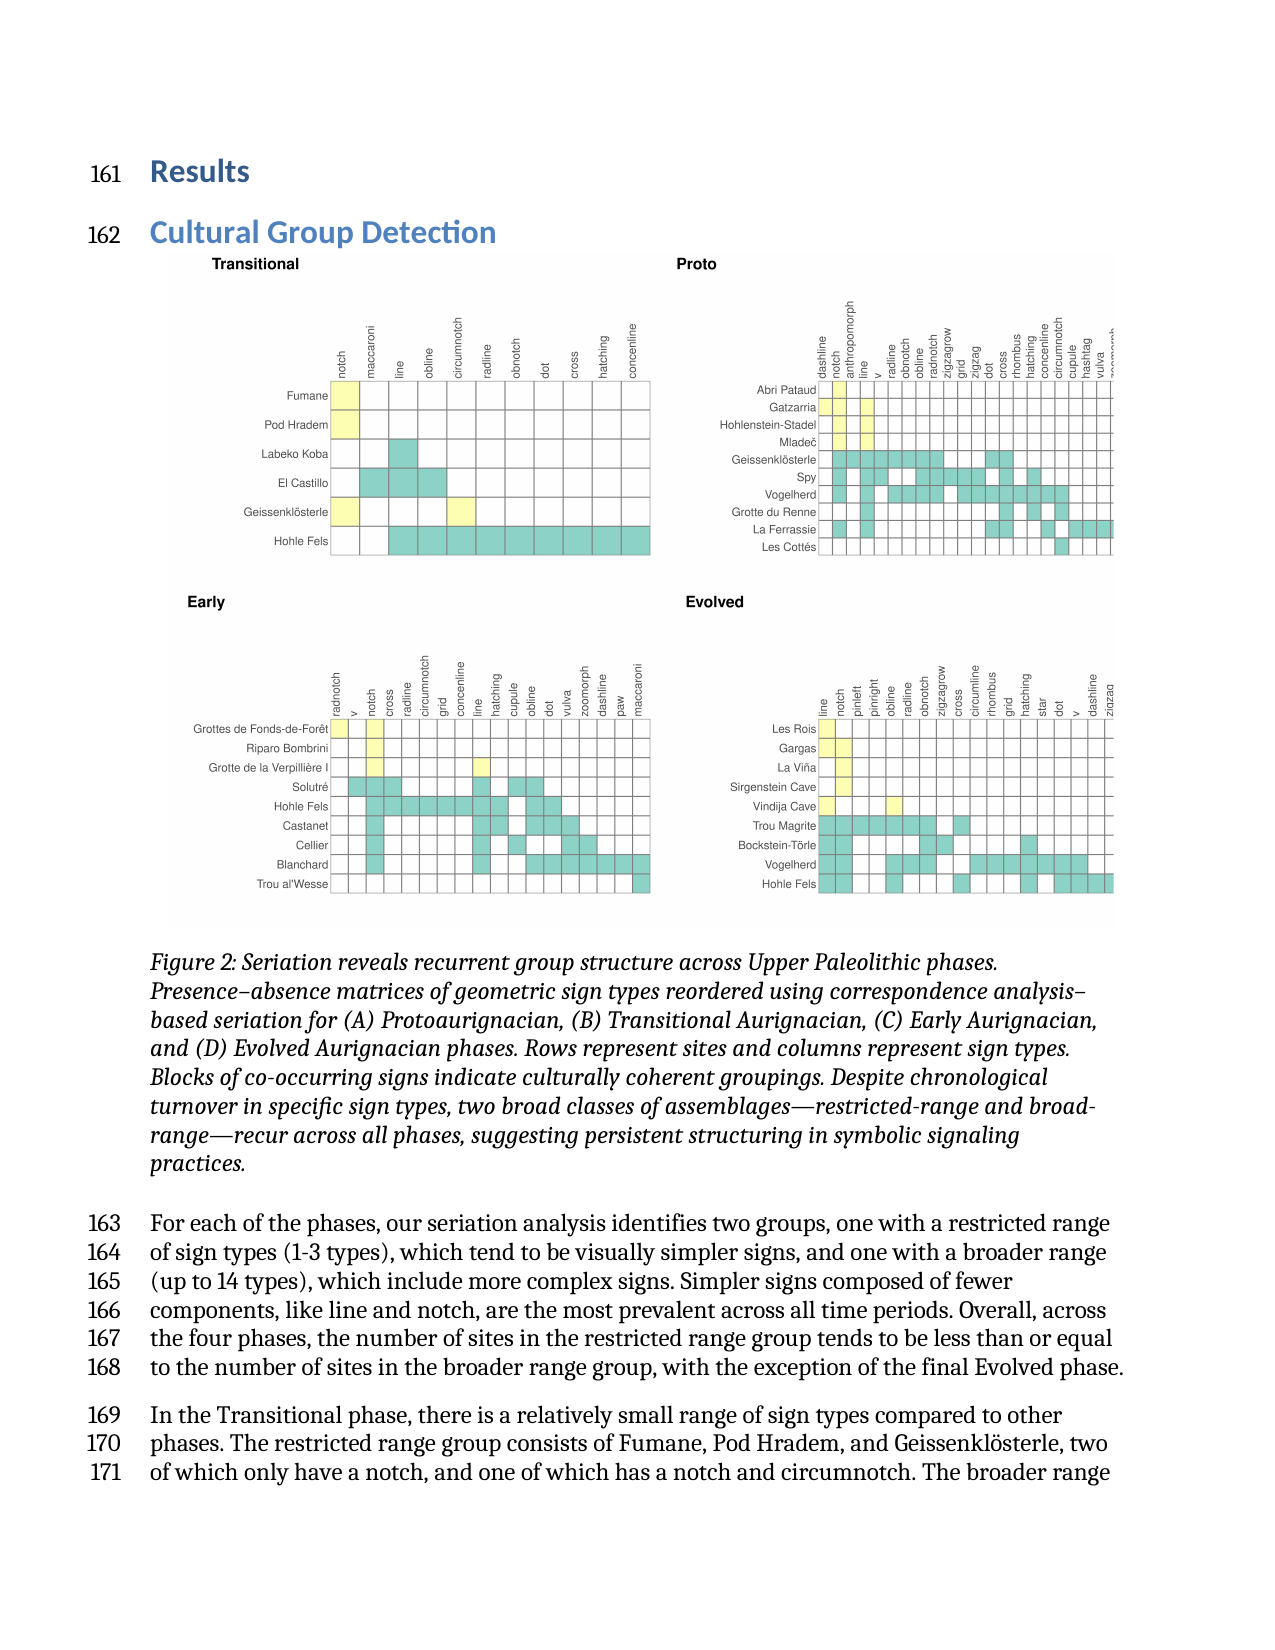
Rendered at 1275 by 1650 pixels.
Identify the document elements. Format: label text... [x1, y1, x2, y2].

subtitle Results [150, 150, 1125, 191]
text For each of the phases, our seriation analysis identifies two groups, one with a restricted range of sign types (1-3 types), which tend to be visually simpler signs, and one with a broader range (up to 14 types), which include more complex signs. Simpler signs composed of fewer components, like line and notch, are the most prevalent across all time periods. Overall, across the four phases, the number of sites in the restricted range group tends to be less than or equal to the number of sites in the broader range group, with the exception of the final Evolved phase. [150, 1209, 1125, 1382]
table_header Figure 2: Seriation reveals recurrent group structure across Upper Paleolithic phases. Presence–absence matrices of geometric sign types reordered using correspondence analysis–based seriation for (A) Protoaurignacian, (B) Transitional Aurignacian, (C) Early Aurignacian, and (D) Evolved Aurignacian phases. Rows represent sites and columns represent sign types. Blocks of co-occurring signs indicate culturally coherent groupings. Despite chronological turnover in specific sign types, two broad classes of assemblages—restricted-range and broad-range—recur across all phases, suggesting persistent structuring in symbolic signaling practices. [139, 252, 1114, 1191]
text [150, 1401, 1125, 1487]
subtitle Cultural Group Detection [150, 212, 1125, 252]
